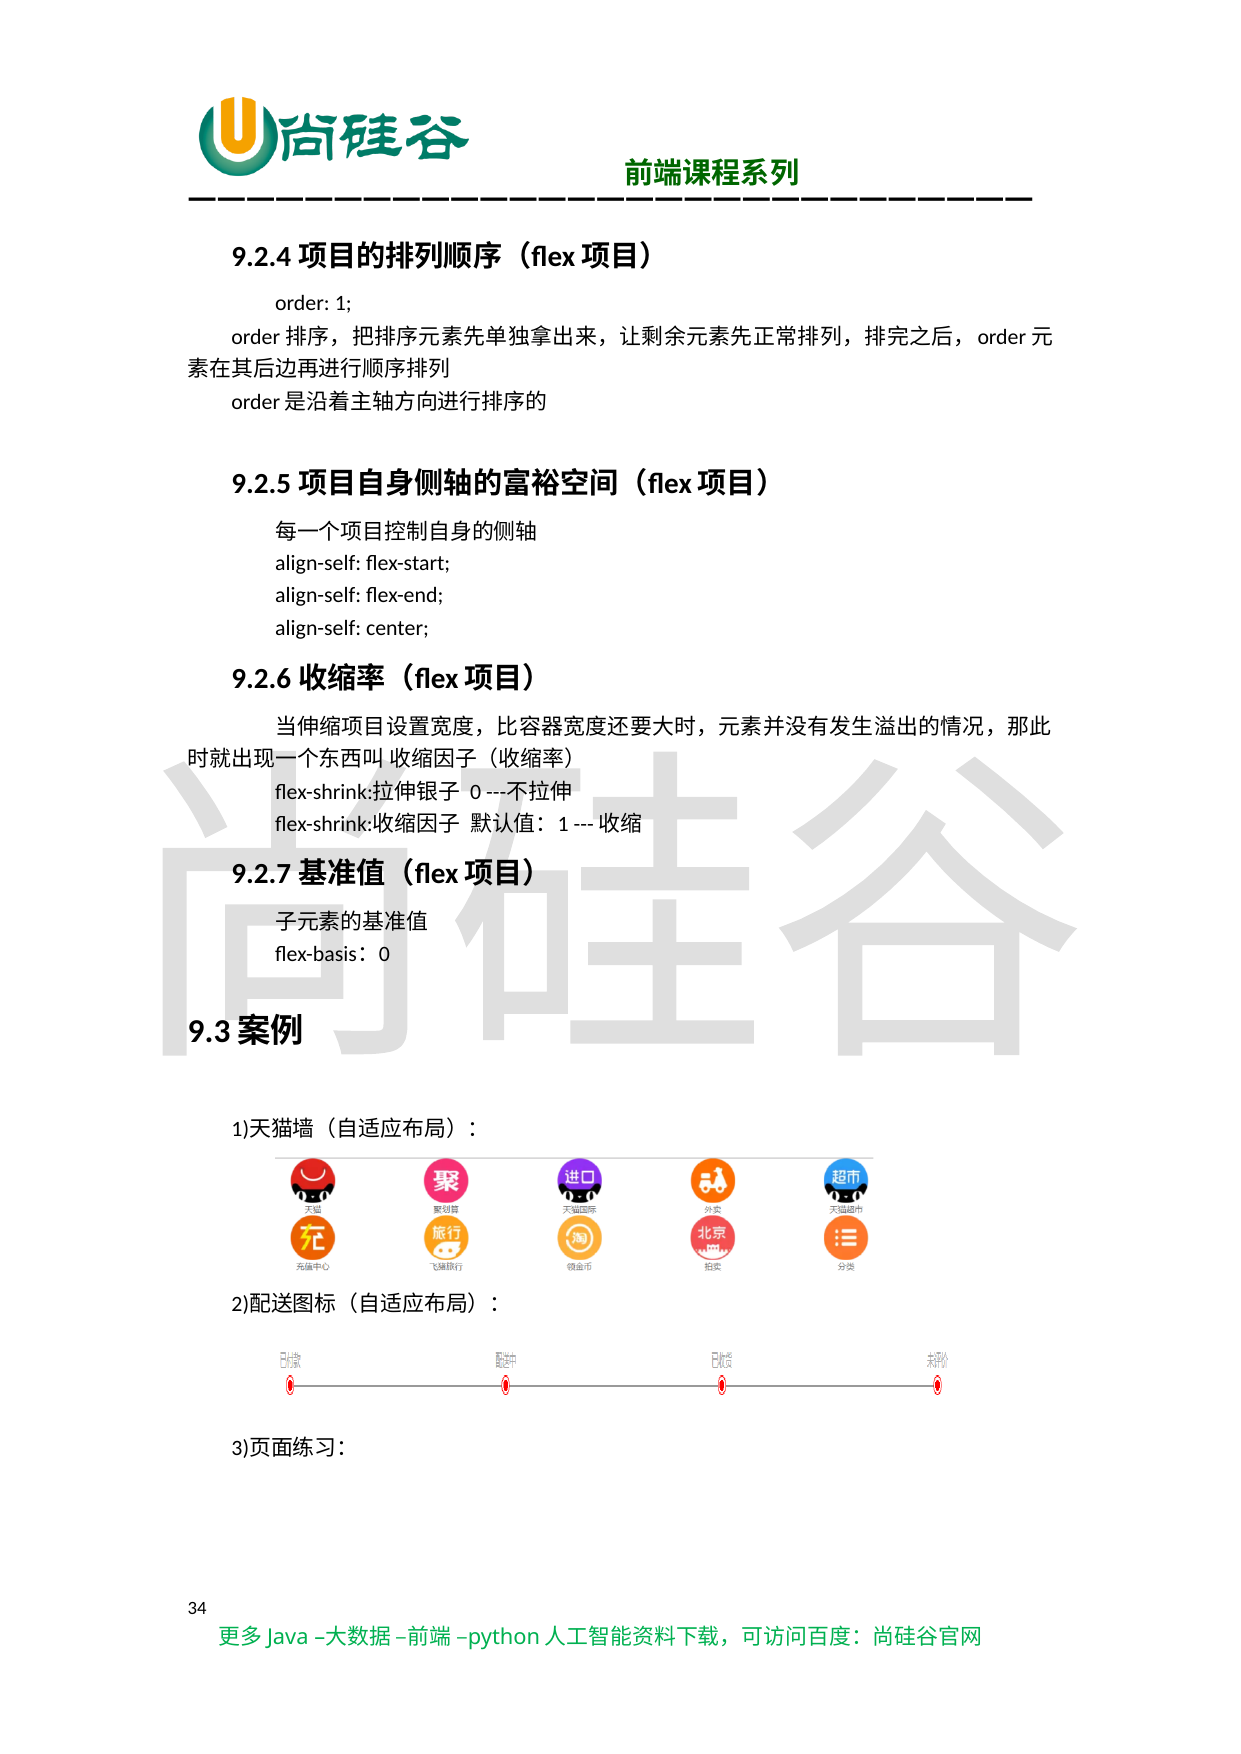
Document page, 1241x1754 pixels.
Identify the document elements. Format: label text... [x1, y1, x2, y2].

text 子元素的基准值 [231, 903, 1053, 936]
text flex-shrink:收缩因子 默认值：1 --- 收缩 [187, 806, 1053, 838]
text 每一个项目控制自身的侧轴 [187, 513, 1053, 546]
text align-self: center; [187, 611, 1053, 643]
picture [187, 88, 476, 184]
text flex-shrink:拉伸银子 0 ---不拉伸 [187, 773, 1053, 806]
text 9.2.4 项目的排列顺序（flex项目） [187, 221, 1053, 286]
text 1)天猫墙（自适应布局）： [187, 1112, 1053, 1144]
text 9.2.5 项目自身侧轴的富裕空间（flex项目） [187, 448, 1053, 513]
text align-self: flex-end; [187, 578, 1053, 611]
picture [275, 1157, 874, 1279]
text order: 1; [187, 286, 1053, 318]
text 当伸缩项目设置宽度，比容器宽度还要大时，元素并没有发生溢出的情况，那此时就出现一个东西叫 收缩因子（收缩率） [187, 708, 1053, 773]
text order排序，把排序元素先单独拿出来，让剩余元素先正常排列，排完之后，order元素在其后边再进行顺序排列 [187, 318, 1053, 383]
text order是沿着主轴方向进行排序的 [187, 383, 1053, 416]
text 9.2.6 收缩率（flex项目） [187, 643, 1053, 708]
subtitle 9.3案例 [187, 996, 1053, 1061]
picture [275, 1333, 956, 1410]
text 9.2.7 基准值（flex项目） [187, 838, 1053, 903]
text 2)配送图标（自适应布局）： [187, 1288, 1053, 1320]
text 3)页面练习： [187, 1431, 1053, 1463]
text flex-basis：0 [231, 936, 1053, 968]
text align-self: flex-start; [187, 546, 1053, 578]
